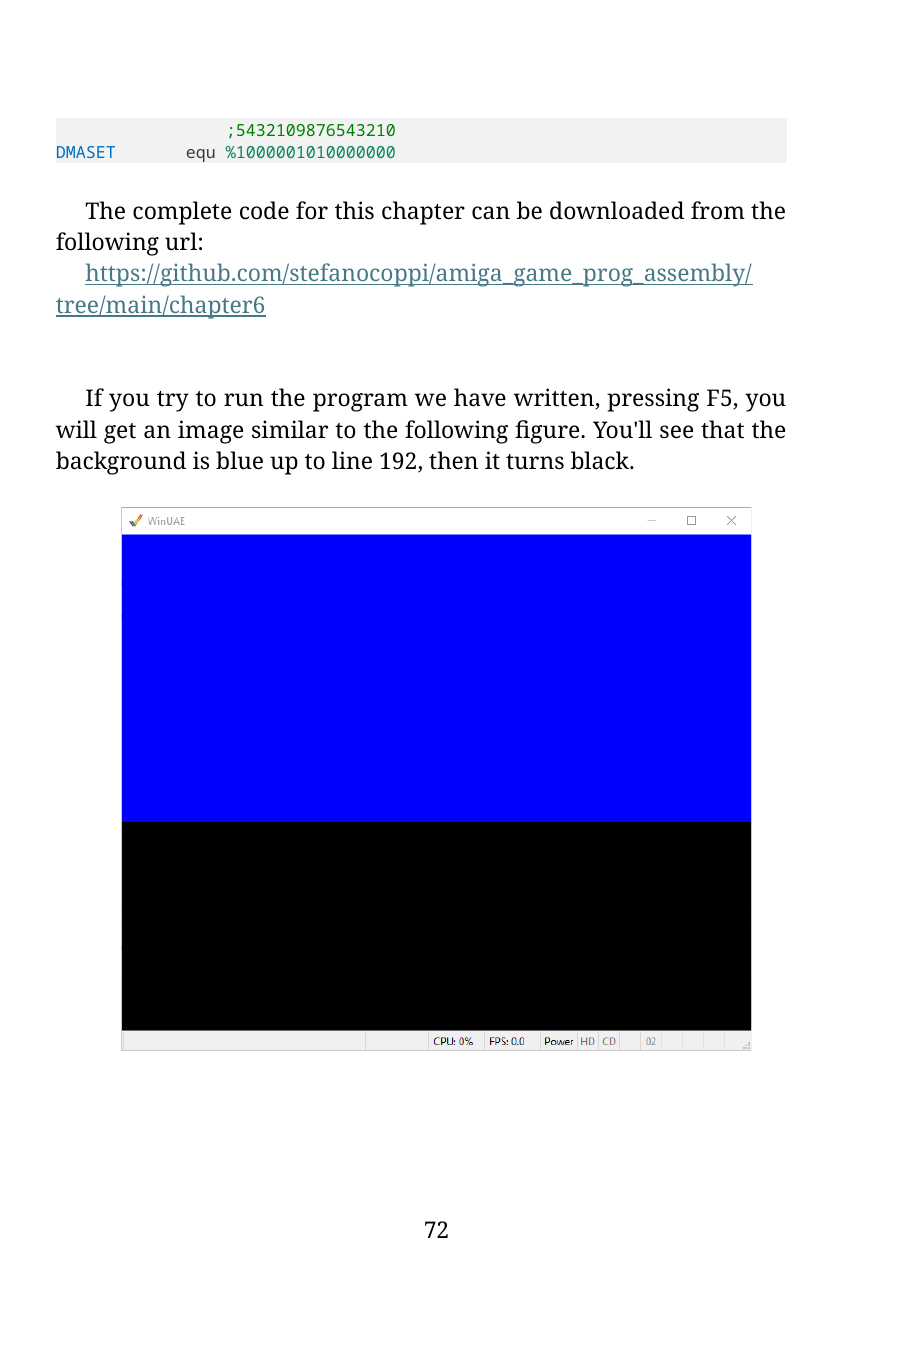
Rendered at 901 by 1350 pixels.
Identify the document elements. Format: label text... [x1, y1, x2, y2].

text If you try to run the program we have written, pressing F5, you will get an image similar to the following figure. You'll see that the background is blue up to line 192, then it turns black. [56, 382, 787, 476]
text The complete code for this chapter can be downloaded from the following url: [56, 195, 787, 257]
text https://github.com/stefanocoppi/amiga_game_prog_assembly/tree/main/chapter6 [56, 257, 787, 320]
text DMASET equ %1000001010000000 [56, 141, 787, 163]
text ;5432109876543210 [56, 118, 787, 141]
picture [121, 507, 752, 1051]
